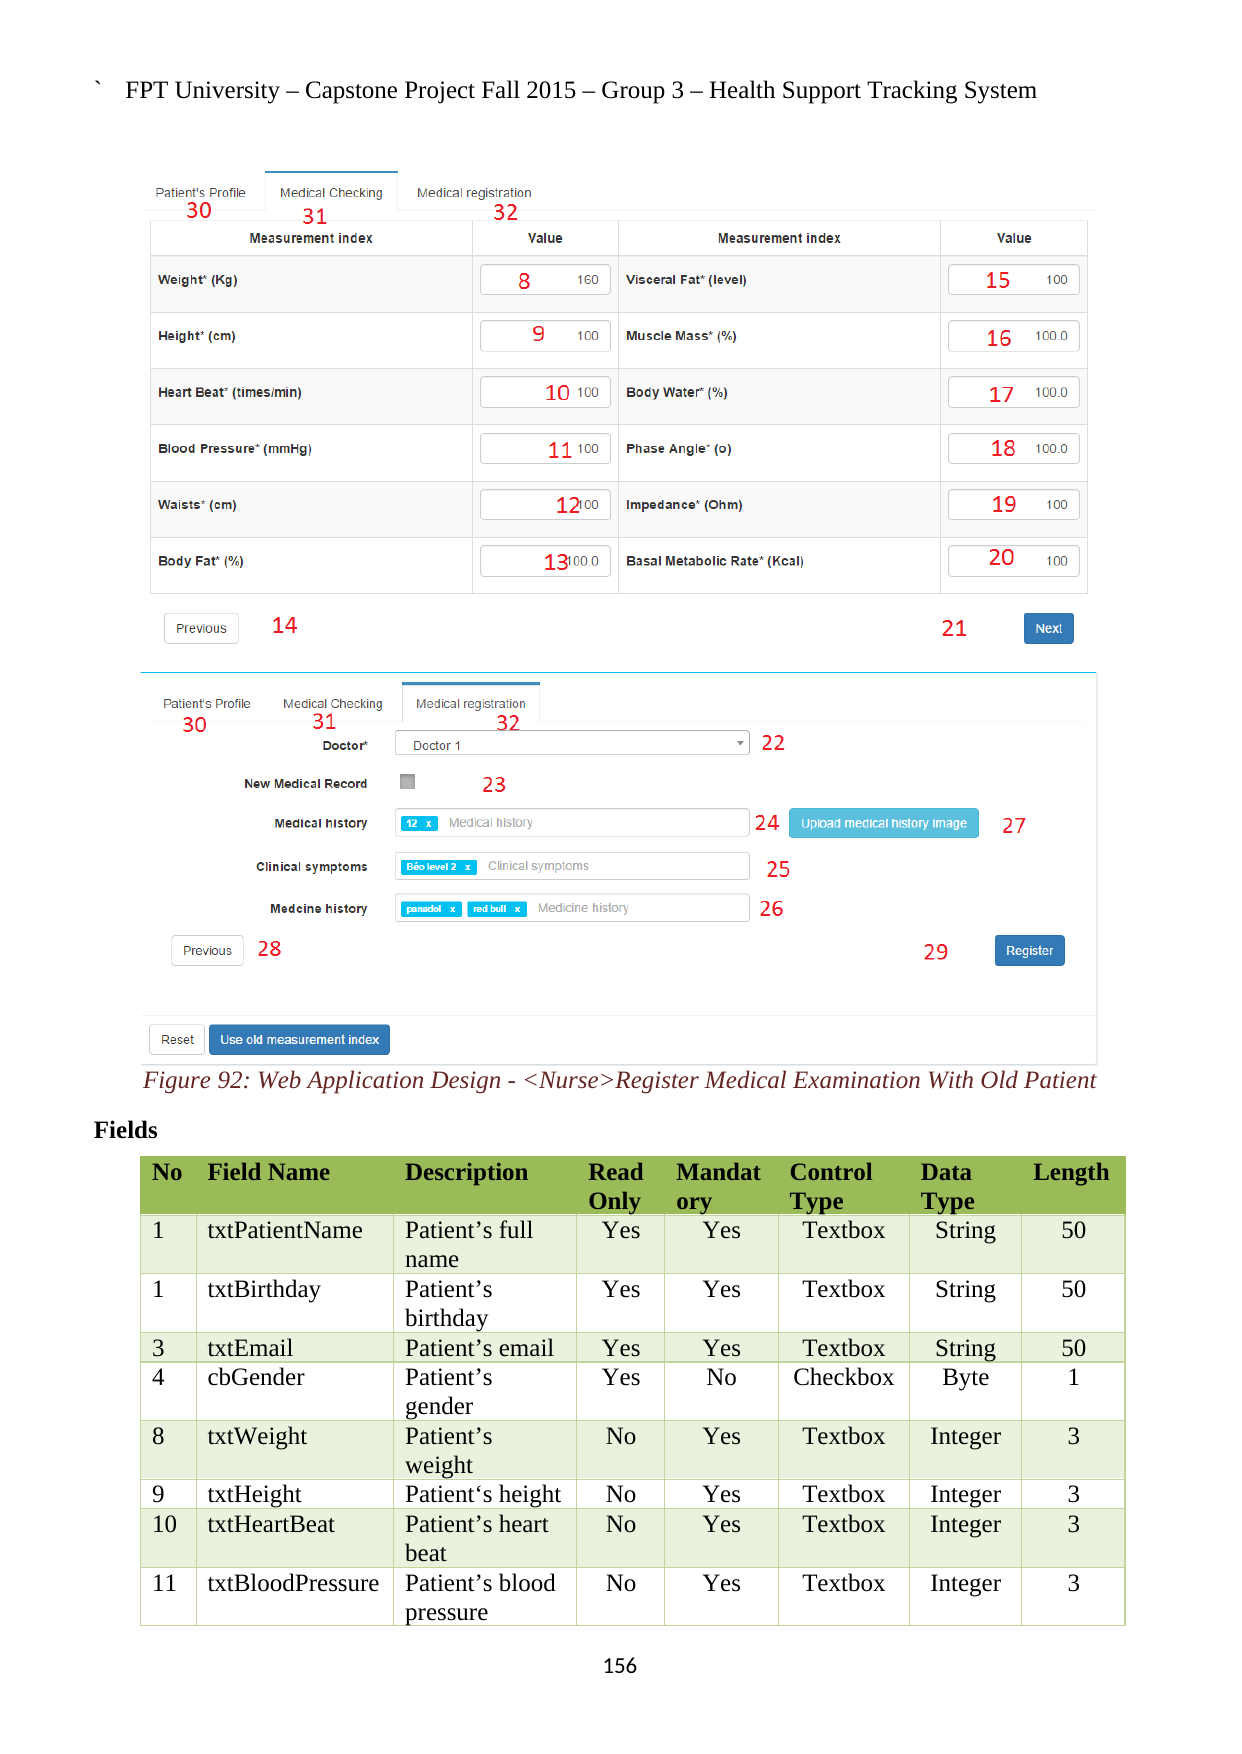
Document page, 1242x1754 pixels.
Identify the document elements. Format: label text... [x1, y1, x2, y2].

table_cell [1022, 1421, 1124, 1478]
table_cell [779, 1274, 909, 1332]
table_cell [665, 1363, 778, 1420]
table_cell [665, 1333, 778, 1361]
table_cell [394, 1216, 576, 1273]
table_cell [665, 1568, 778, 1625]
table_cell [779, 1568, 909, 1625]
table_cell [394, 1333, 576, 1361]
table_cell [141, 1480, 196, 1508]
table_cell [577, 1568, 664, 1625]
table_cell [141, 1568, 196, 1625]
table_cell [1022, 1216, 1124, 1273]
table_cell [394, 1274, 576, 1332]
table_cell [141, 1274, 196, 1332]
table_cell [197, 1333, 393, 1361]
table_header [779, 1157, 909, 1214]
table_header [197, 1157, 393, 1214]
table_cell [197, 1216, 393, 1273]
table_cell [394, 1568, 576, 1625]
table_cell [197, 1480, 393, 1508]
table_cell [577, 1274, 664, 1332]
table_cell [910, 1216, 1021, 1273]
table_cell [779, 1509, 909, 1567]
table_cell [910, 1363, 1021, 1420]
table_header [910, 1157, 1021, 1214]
picture [133, 162, 1107, 1066]
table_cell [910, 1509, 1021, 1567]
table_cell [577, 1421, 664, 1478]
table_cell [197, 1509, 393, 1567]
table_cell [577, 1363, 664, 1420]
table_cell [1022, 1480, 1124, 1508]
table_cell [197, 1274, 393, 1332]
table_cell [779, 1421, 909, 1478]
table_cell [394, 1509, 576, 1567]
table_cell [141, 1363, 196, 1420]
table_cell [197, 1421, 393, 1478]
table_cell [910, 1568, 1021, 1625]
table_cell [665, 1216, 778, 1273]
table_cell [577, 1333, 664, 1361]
text Figure 92: Web Application Design - <Nurse>Register Medical Examination With Old Patient [94, 1065, 1146, 1094]
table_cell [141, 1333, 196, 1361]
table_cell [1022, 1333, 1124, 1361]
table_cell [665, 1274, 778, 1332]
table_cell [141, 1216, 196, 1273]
text Fields [94, 1115, 1146, 1143]
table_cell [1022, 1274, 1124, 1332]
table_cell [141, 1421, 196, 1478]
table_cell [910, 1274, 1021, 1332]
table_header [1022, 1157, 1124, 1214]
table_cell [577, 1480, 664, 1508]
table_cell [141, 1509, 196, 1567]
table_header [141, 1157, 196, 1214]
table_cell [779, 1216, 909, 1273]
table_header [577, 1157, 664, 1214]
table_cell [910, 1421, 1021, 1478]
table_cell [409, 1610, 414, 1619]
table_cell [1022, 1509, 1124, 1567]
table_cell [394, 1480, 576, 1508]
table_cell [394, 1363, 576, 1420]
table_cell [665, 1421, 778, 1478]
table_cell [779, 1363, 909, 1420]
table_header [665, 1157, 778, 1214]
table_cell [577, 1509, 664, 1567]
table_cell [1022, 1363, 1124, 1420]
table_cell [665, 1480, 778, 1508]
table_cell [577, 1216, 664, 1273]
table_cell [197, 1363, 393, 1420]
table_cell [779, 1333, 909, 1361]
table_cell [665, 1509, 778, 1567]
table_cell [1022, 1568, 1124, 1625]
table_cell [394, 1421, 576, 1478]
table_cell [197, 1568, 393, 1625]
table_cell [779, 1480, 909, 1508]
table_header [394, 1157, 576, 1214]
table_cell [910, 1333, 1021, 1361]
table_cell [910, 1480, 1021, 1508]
